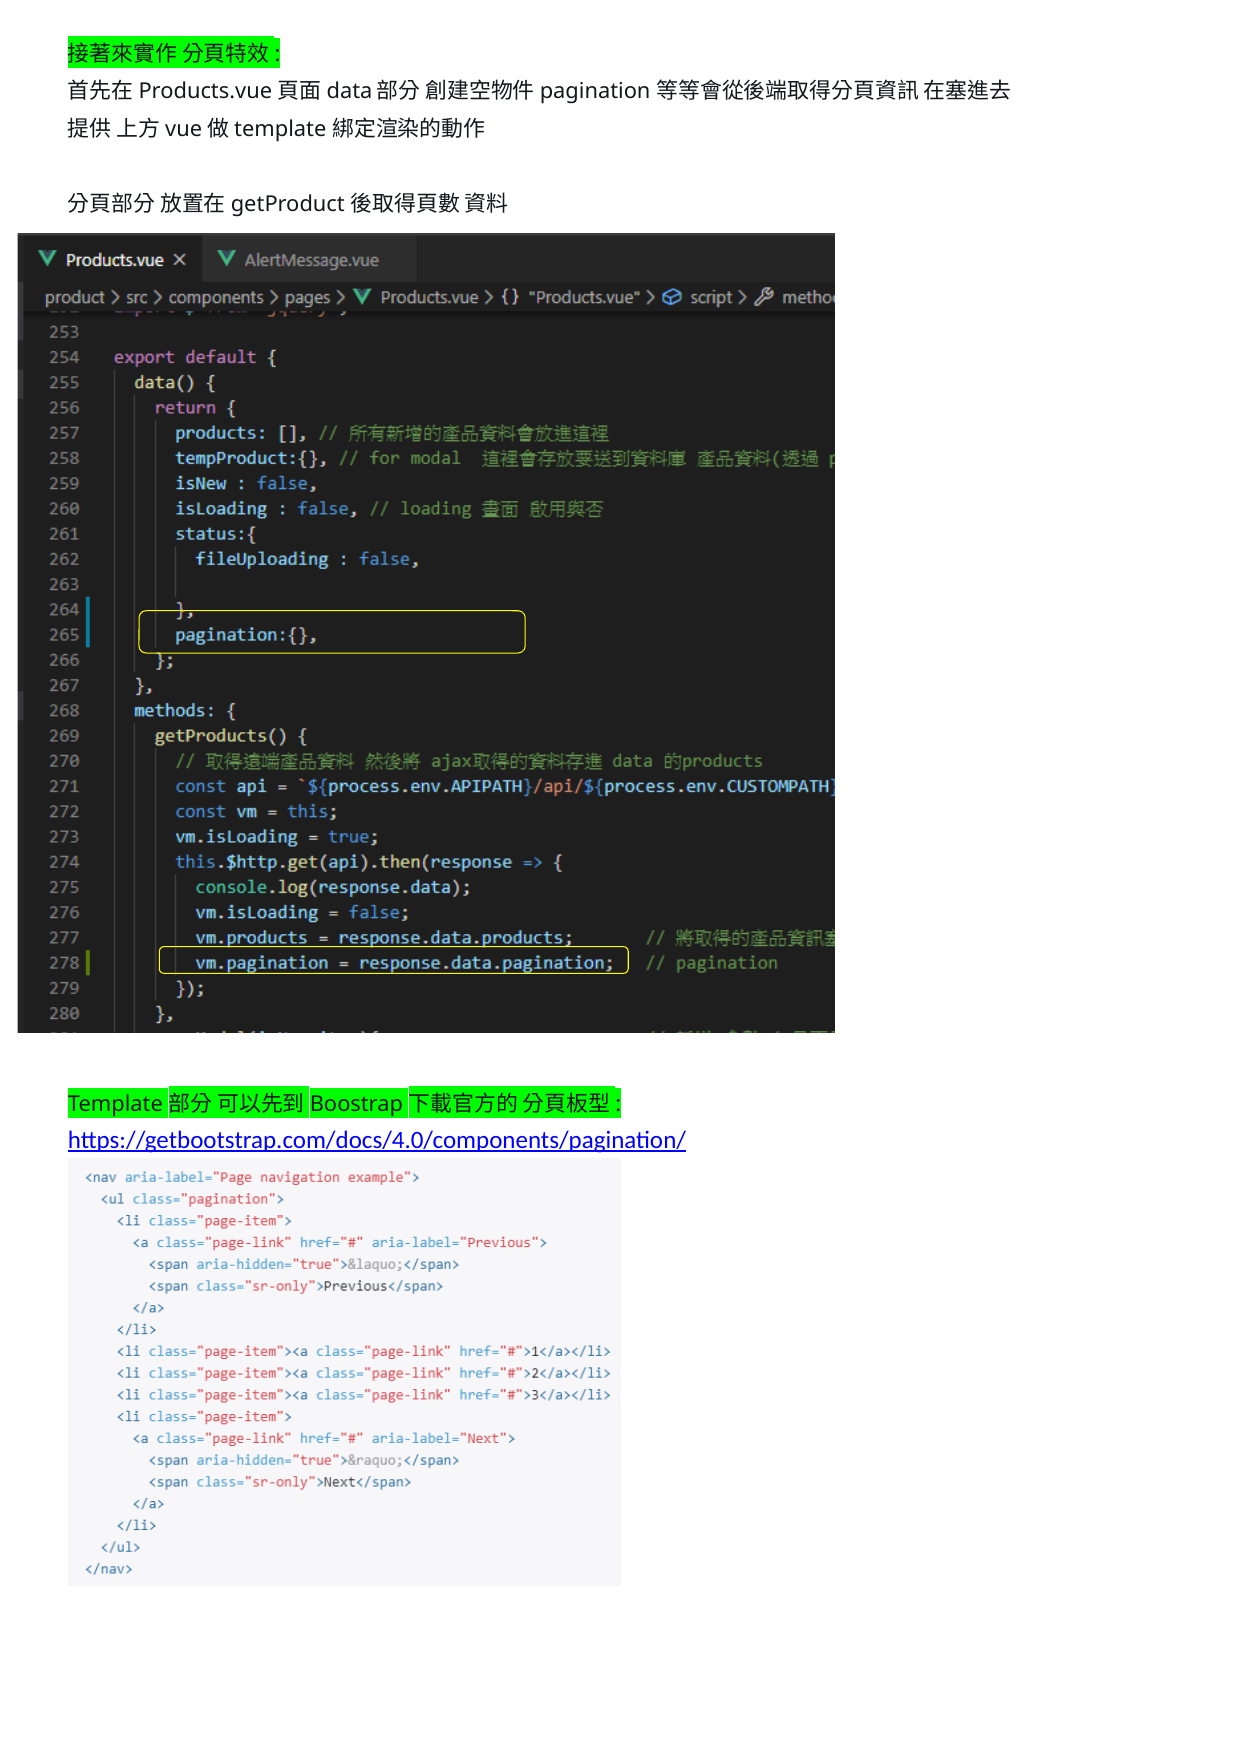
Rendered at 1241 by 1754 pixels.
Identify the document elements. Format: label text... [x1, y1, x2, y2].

text Template 部分 可以先到 Boostrap 下載官方的 分頁板型 : [18, 1083, 1222, 1121]
text 接著來實作 分頁特效 : [18, 33, 1222, 71]
text 首先在 Products.vue 頁面 data部分 創建空物件 pagination 等等會從後端取得分頁資訊 在塞進去 提供 上方 vue 做template 綁定渲染的動作 [18, 71, 1222, 146]
text https://getbootstrap.com/docs/4.0/components/pagination/ [18, 1121, 1222, 1158]
text 分頁部分 放置在 getProduct 後取得頁數 資料 [18, 183, 1222, 221]
